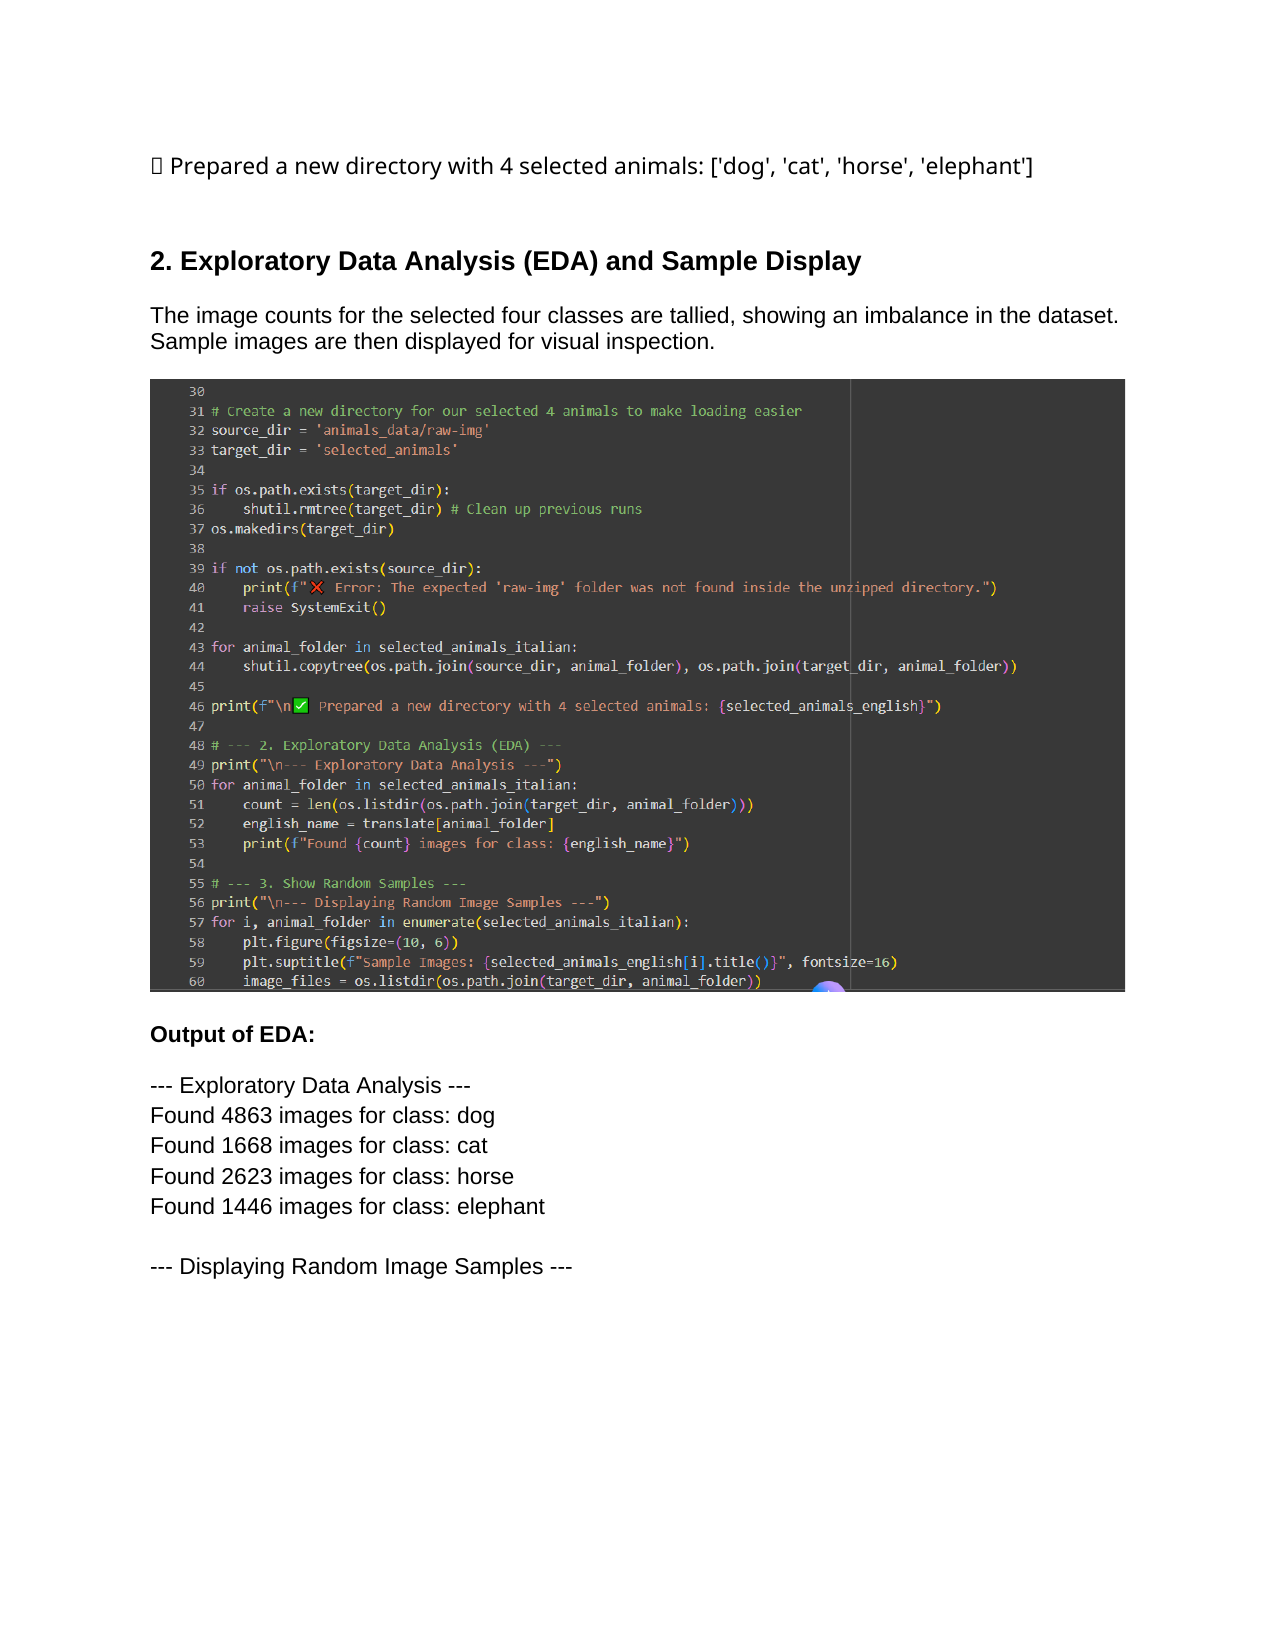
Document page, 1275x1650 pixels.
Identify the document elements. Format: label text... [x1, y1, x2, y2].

text Found 1446 images for class: elephant [150, 1193, 1125, 1219]
text --- Exploratory Data Analysis --- [150, 1072, 1125, 1098]
text Found 1668 images for class: cat [150, 1132, 1125, 1159]
text Output of EDA: [150, 1021, 1125, 1047]
text The image counts for the selected four classes are tallied, showing an imbalance in the dataset. Sample images are then displayed for visual inspection. [150, 302, 1125, 354]
text Found 2623 images for class: horse [150, 1163, 1125, 1189]
text ✅ Prepared a new directory with 4 selected animals: ['dog', 'cat', 'horse', 'elephant'] [150, 150, 1125, 181]
picture [150, 379, 1125, 992]
subtitle 2. Exploratory Data Analysis (EDA) and Sample Display [150, 245, 1125, 277]
text Found 4863 images for class: dog [150, 1102, 1125, 1128]
text --- Displaying Random Image Samples --- [150, 1253, 1125, 1279]
